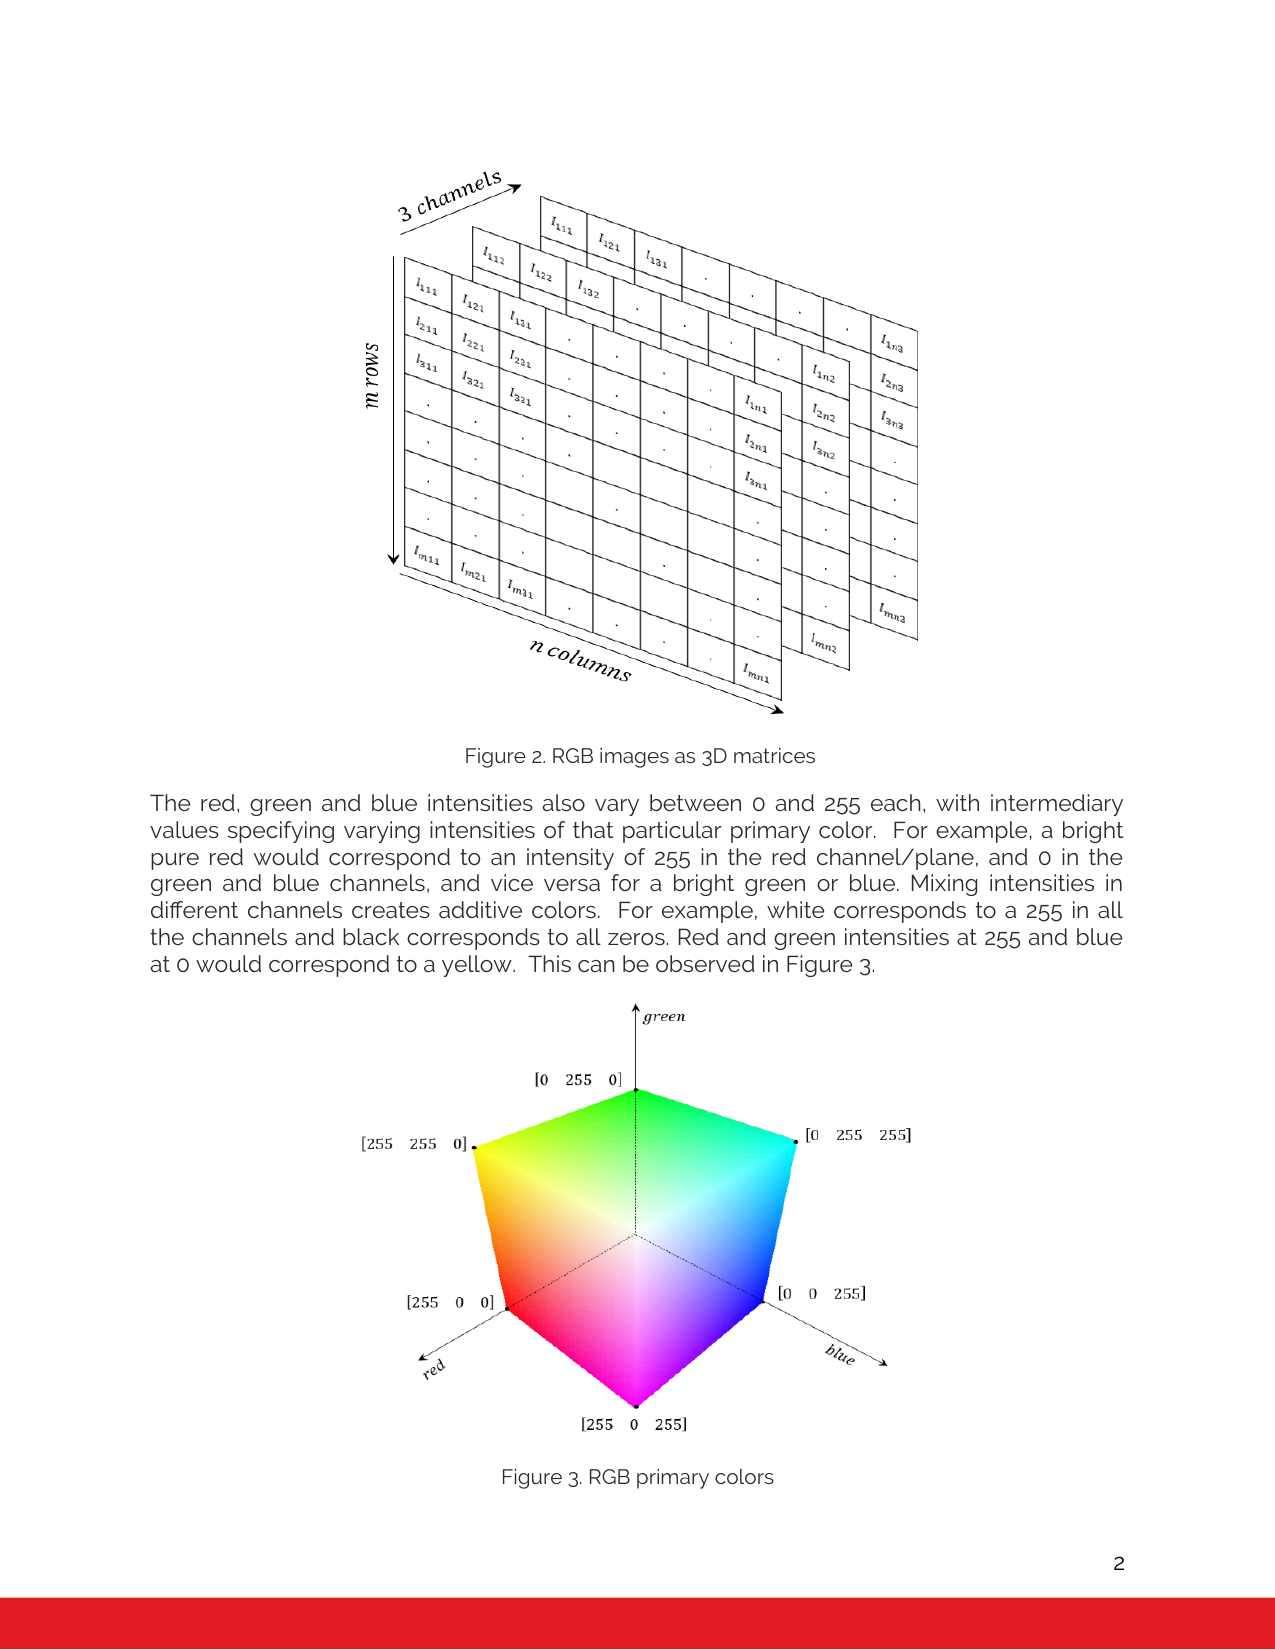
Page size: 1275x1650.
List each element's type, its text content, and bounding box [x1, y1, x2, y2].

text The red, green and blue intensities also vary between 0 and 255 each, with intermediary values specifying varying intensities of that particular primary color. For example, a bright pure red would correspond to an intensity of 255 in the red channel/plane, and 0 in the green and blue channels, and vice versa for a bright green or blue. Mixing intensities in different channels creates additive colors. For example, white corresponds to a 255 in all the channels and black corresponds to all zeros. Red and green intensities at 255 and blue at 0 would correspond to a yellow. This can be observed in Figure 3. [150, 789, 1125, 978]
picture [337, 150, 938, 724]
text Figure 3. RGB primary colors [150, 1465, 1125, 1489]
picture [342, 998, 933, 1444]
text Figure 2. RGB images as 3D matrices [150, 744, 1125, 769]
